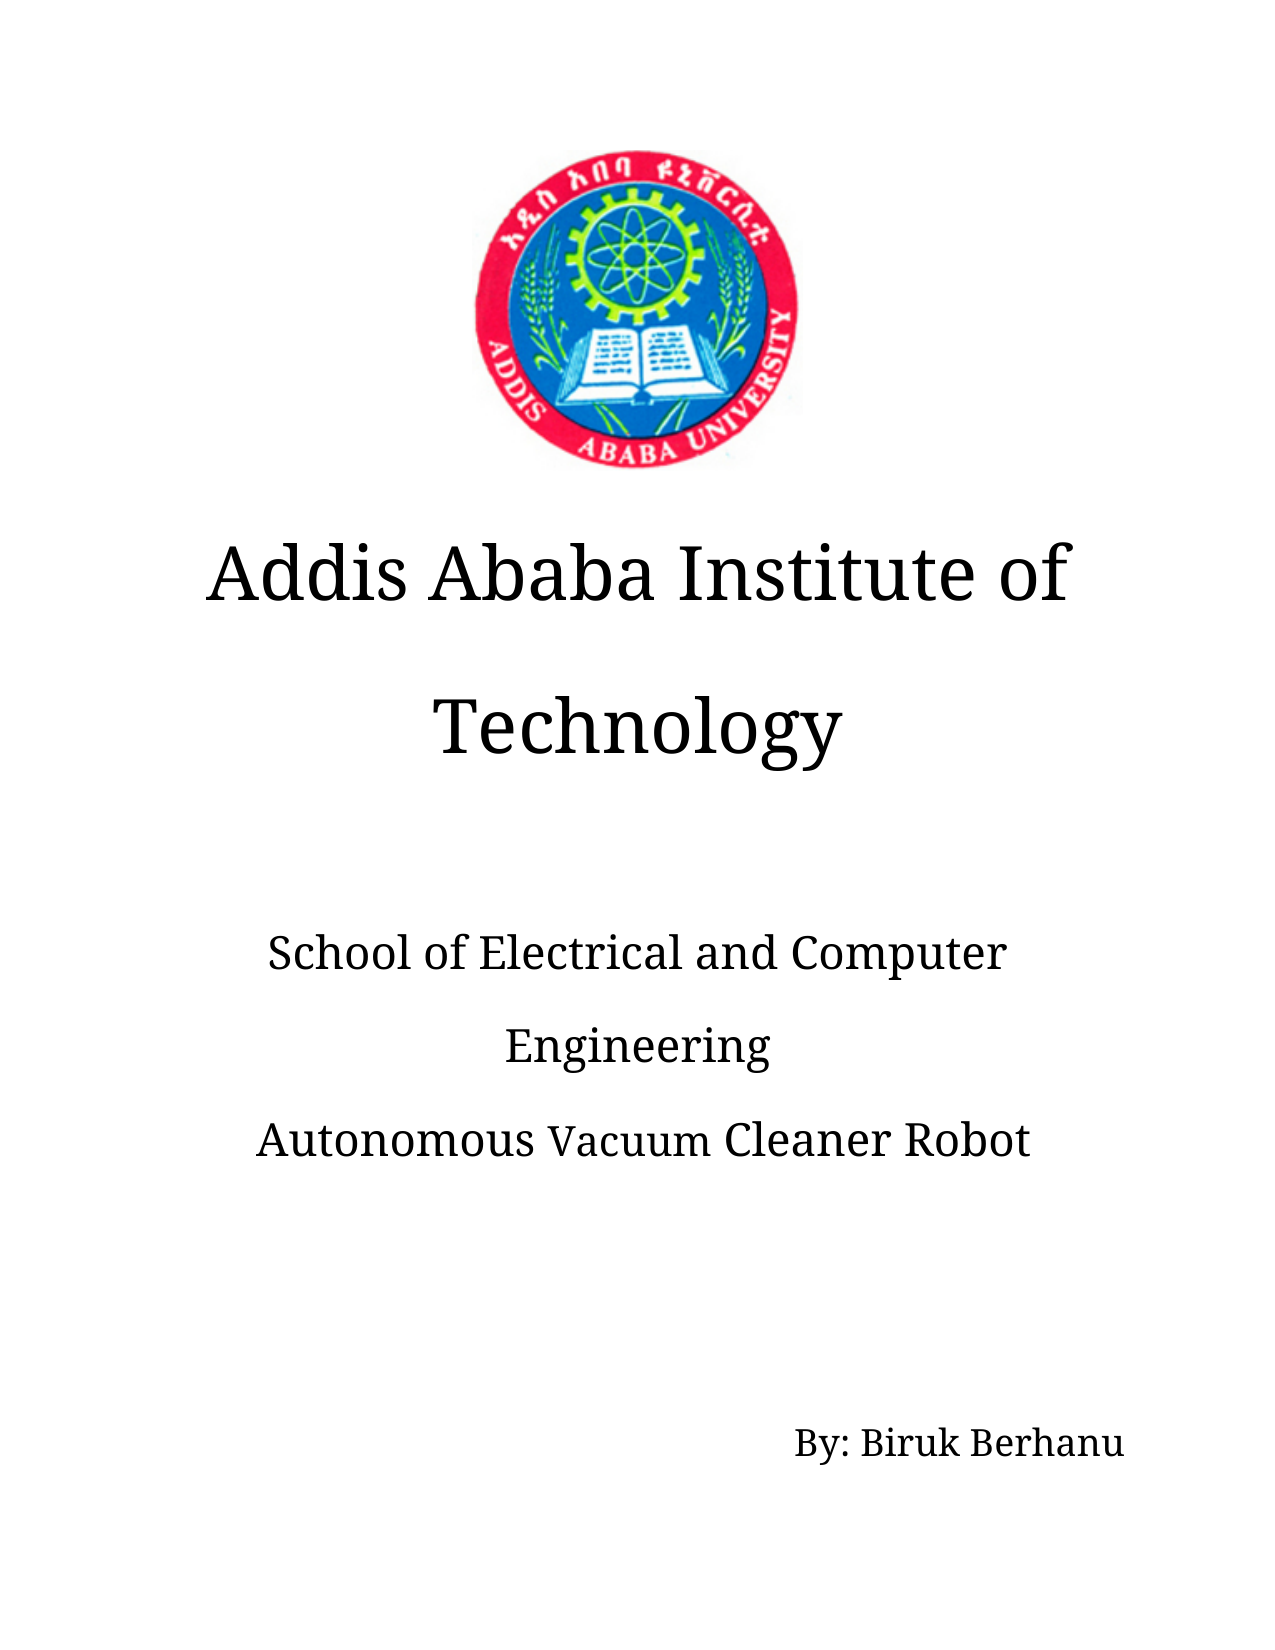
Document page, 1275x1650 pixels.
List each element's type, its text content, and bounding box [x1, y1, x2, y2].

text Addis Ababa Institute of Technology [150, 520, 1125, 776]
text School of Electrical and Computer Engineering [150, 920, 1125, 1076]
picture [472, 150, 804, 471]
text By: Biruk Berhanu [150, 1417, 1125, 1468]
text Autonomous Vacuum Cleaner Robot [150, 1107, 1125, 1170]
